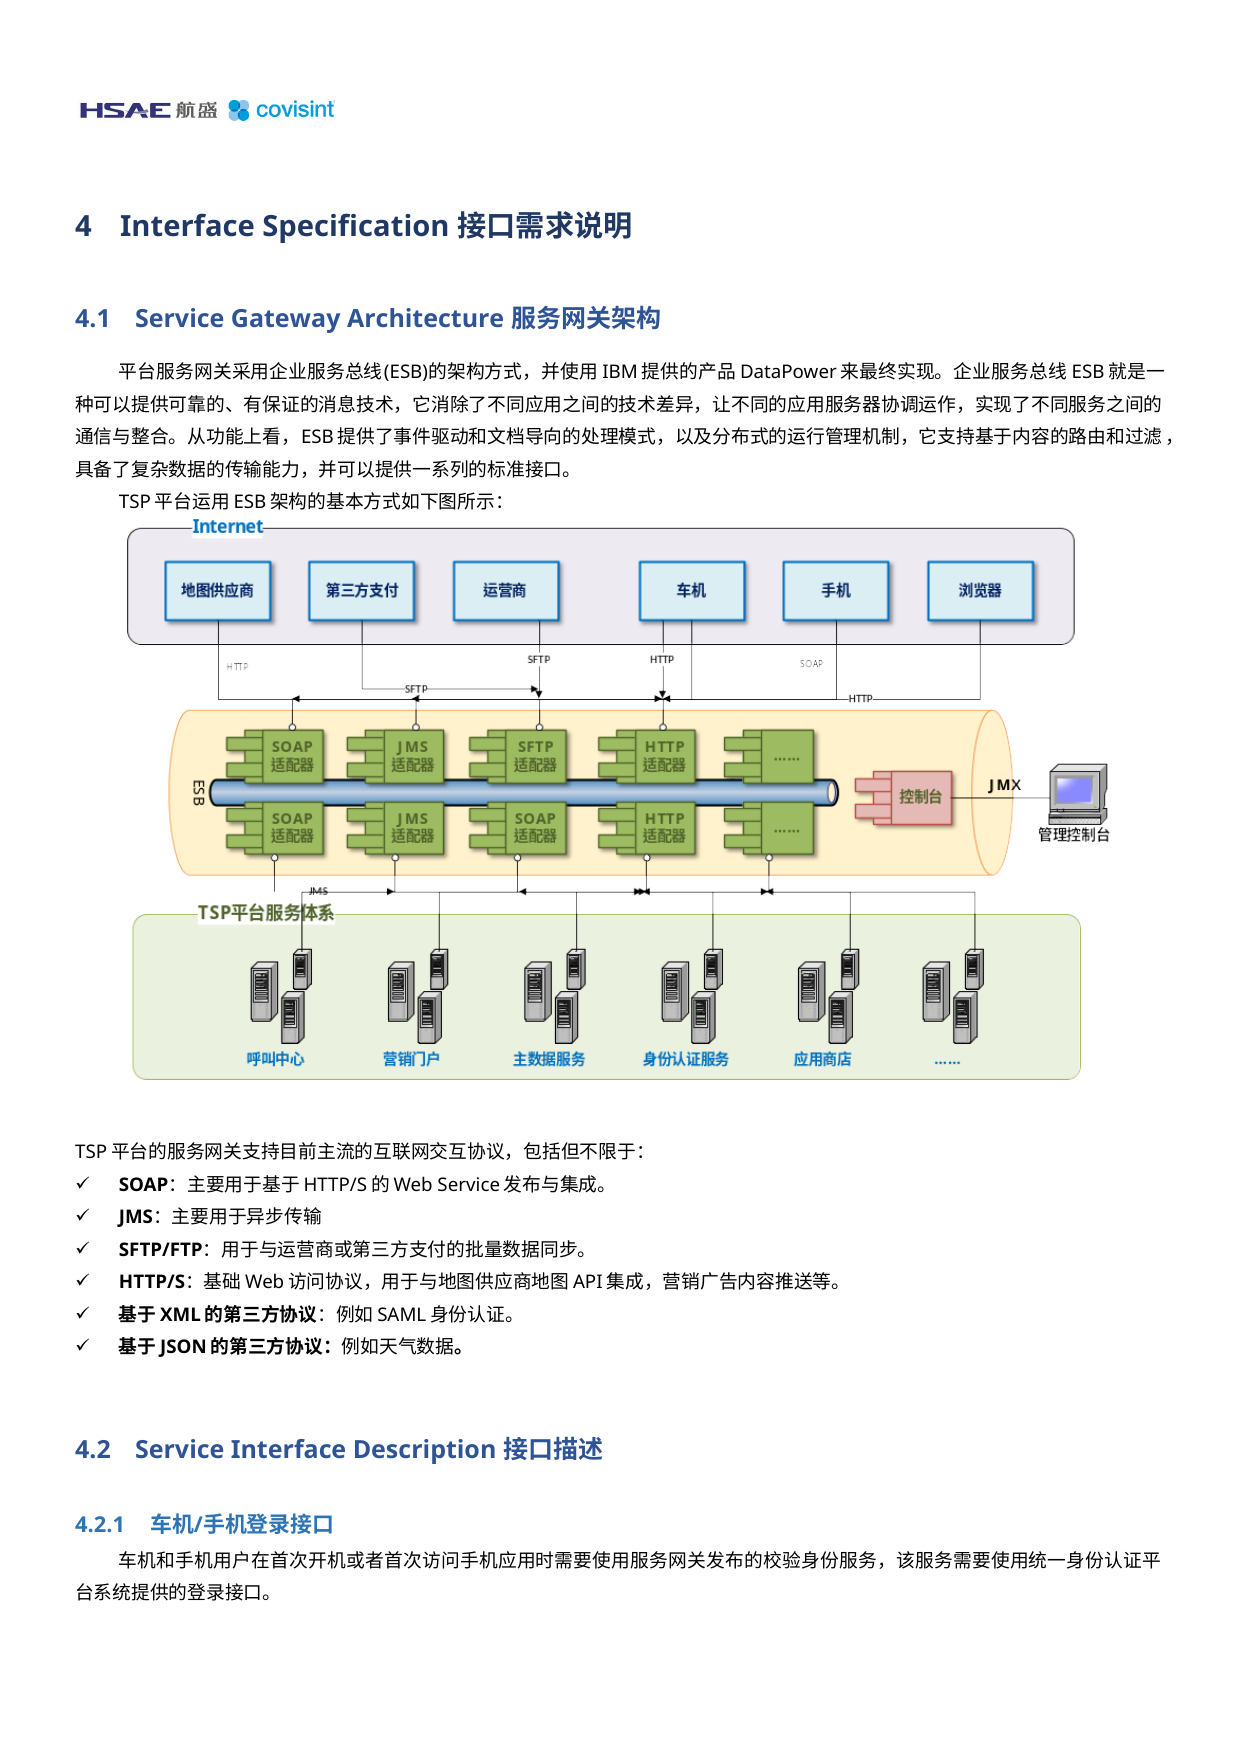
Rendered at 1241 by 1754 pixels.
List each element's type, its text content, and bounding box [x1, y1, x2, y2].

list SOAP：主要用于基于HTTP/S的Web Service发布与集成。 [75, 1167, 1165, 1199]
text 车机和手机用户在首次开机或者首次访问手机应用时需要使用服务网关发布的校验身份服务，该服务需要使用统一身份认证平台系统提供的登录接口。 [75, 1543, 1165, 1608]
text TSP平台的服务网关支持目前主流的互联网交互协议，包括但不限于： [75, 1134, 1165, 1167]
picture [228, 88, 335, 132]
picture [75, 89, 224, 132]
list SFTP/FTP：用于与运营商或第三方支付的批量数据同步。 [75, 1232, 1165, 1264]
text 平台服务网关采用企业服务总线(ESB)的架构方式，并使用IBM提供的产品DataPower来最终实现。企业服务总线ESB就是一种可以提供可靠的、有保证的消息技术，它消除了不同应用之间的技术差异，让不同的应用服务器协调运作，实现了不同服务之间的通信与整合。从功能上看，ESB提供了事件驱动和文档导向的处理模式，以及分布式的运行管理机制，它支持基于内容的路由和过滤，具备了复杂数据的传输能力，并可以提供一系列的标准接口。 [75, 354, 1165, 484]
subtitle Service Interface Description 接口描述 [75, 1415, 1165, 1480]
list 基于JSON的第三方协议：例如天气数据。 [75, 1329, 1165, 1362]
subtitle Service Gateway Architecture 服务网关架构 [75, 284, 1165, 349]
list JMS：主要用于异步传输 [75, 1199, 1165, 1232]
subtitle Interface Specification 接口需求说明 [75, 192, 1165, 257]
list 基于XML的第三方协议：例如SAML身份认证。 [75, 1297, 1165, 1329]
text TSP平台运用ESB架构的基本方式如下图所示： [75, 484, 1165, 517]
subtitle 车机/手机登录接口 [75, 1506, 1165, 1539]
list HTTP/S：基础Web访问协议，用于与地图供应商地图API集成，营销广告内容推送等。 [75, 1264, 1165, 1297]
